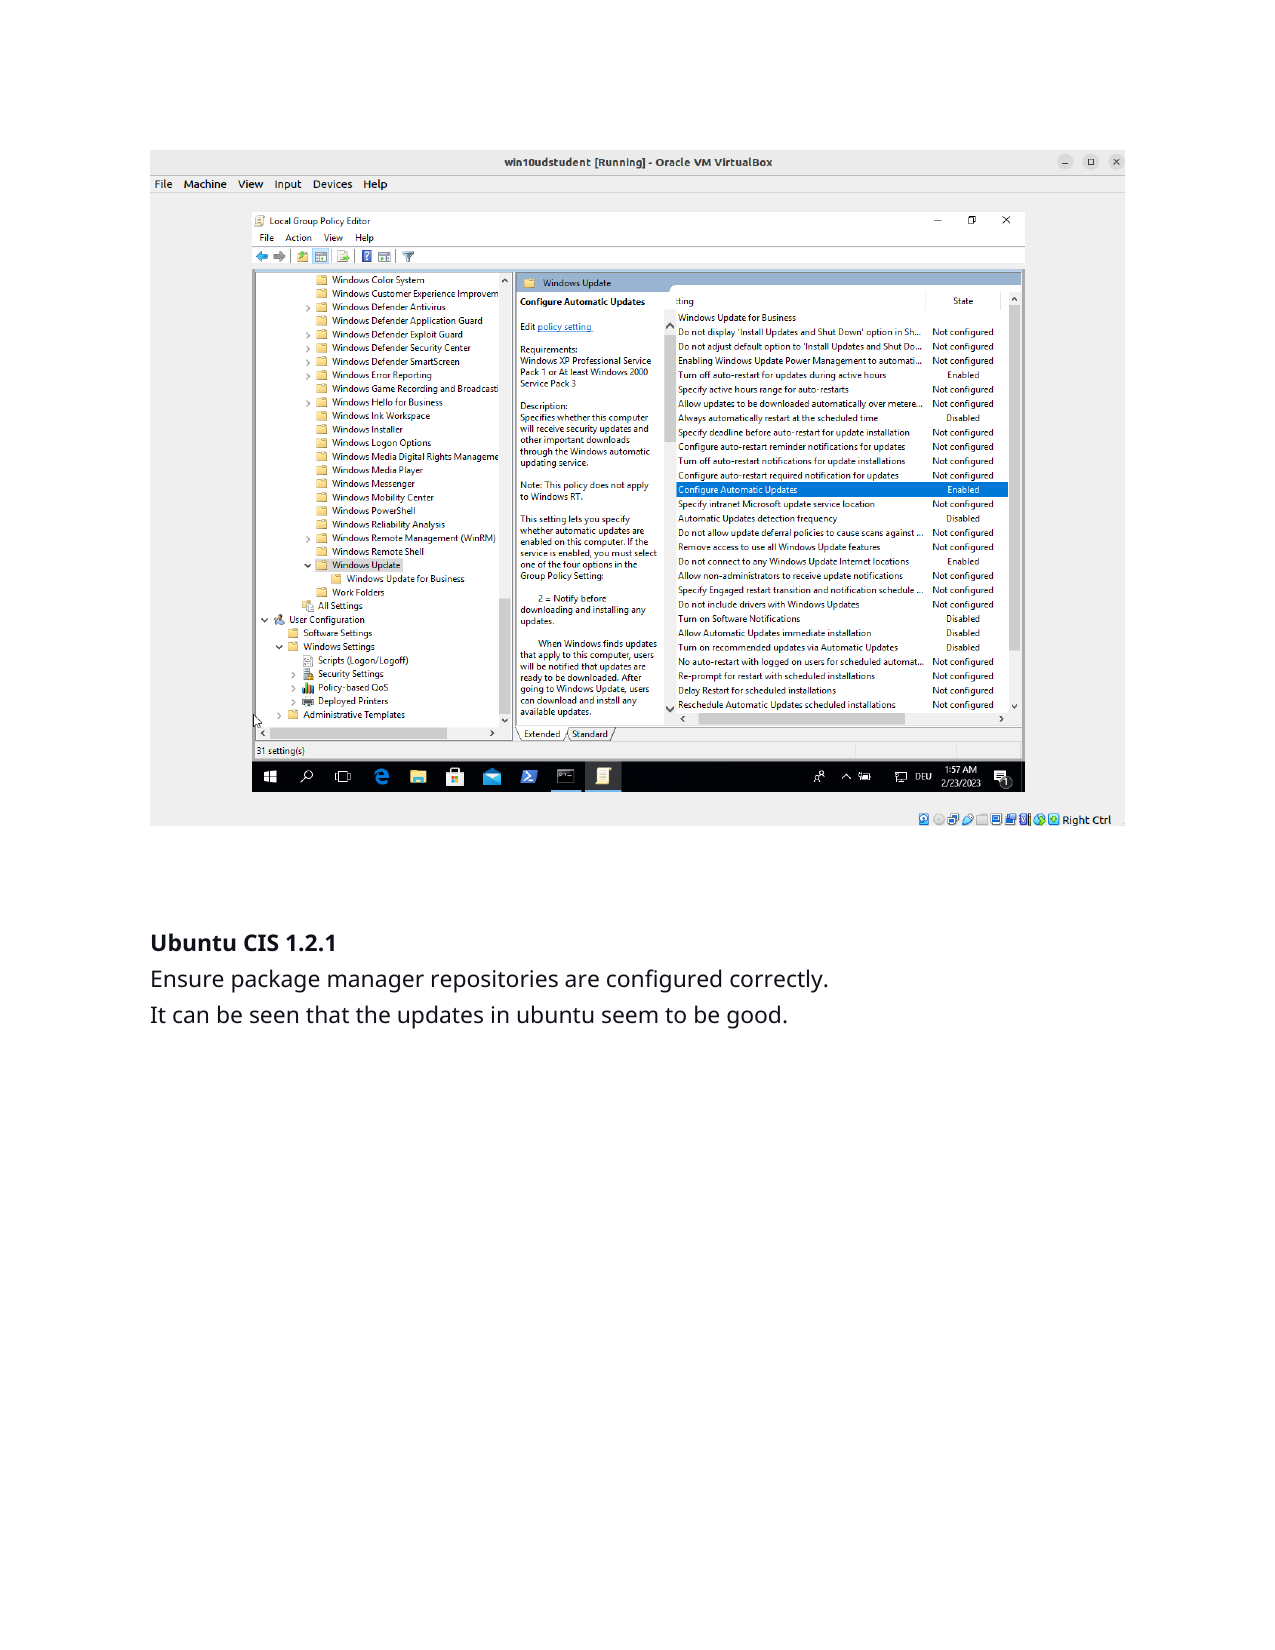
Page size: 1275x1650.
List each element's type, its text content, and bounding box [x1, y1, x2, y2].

picture [150, 150, 1125, 826]
text It can be seen that the updates in ubuntu seem to be good. [150, 999, 1125, 1030]
text Ensure package manager repositories are configured correctly. [150, 963, 1125, 994]
text Ubuntu CIS 1.2.1 [150, 927, 1125, 958]
